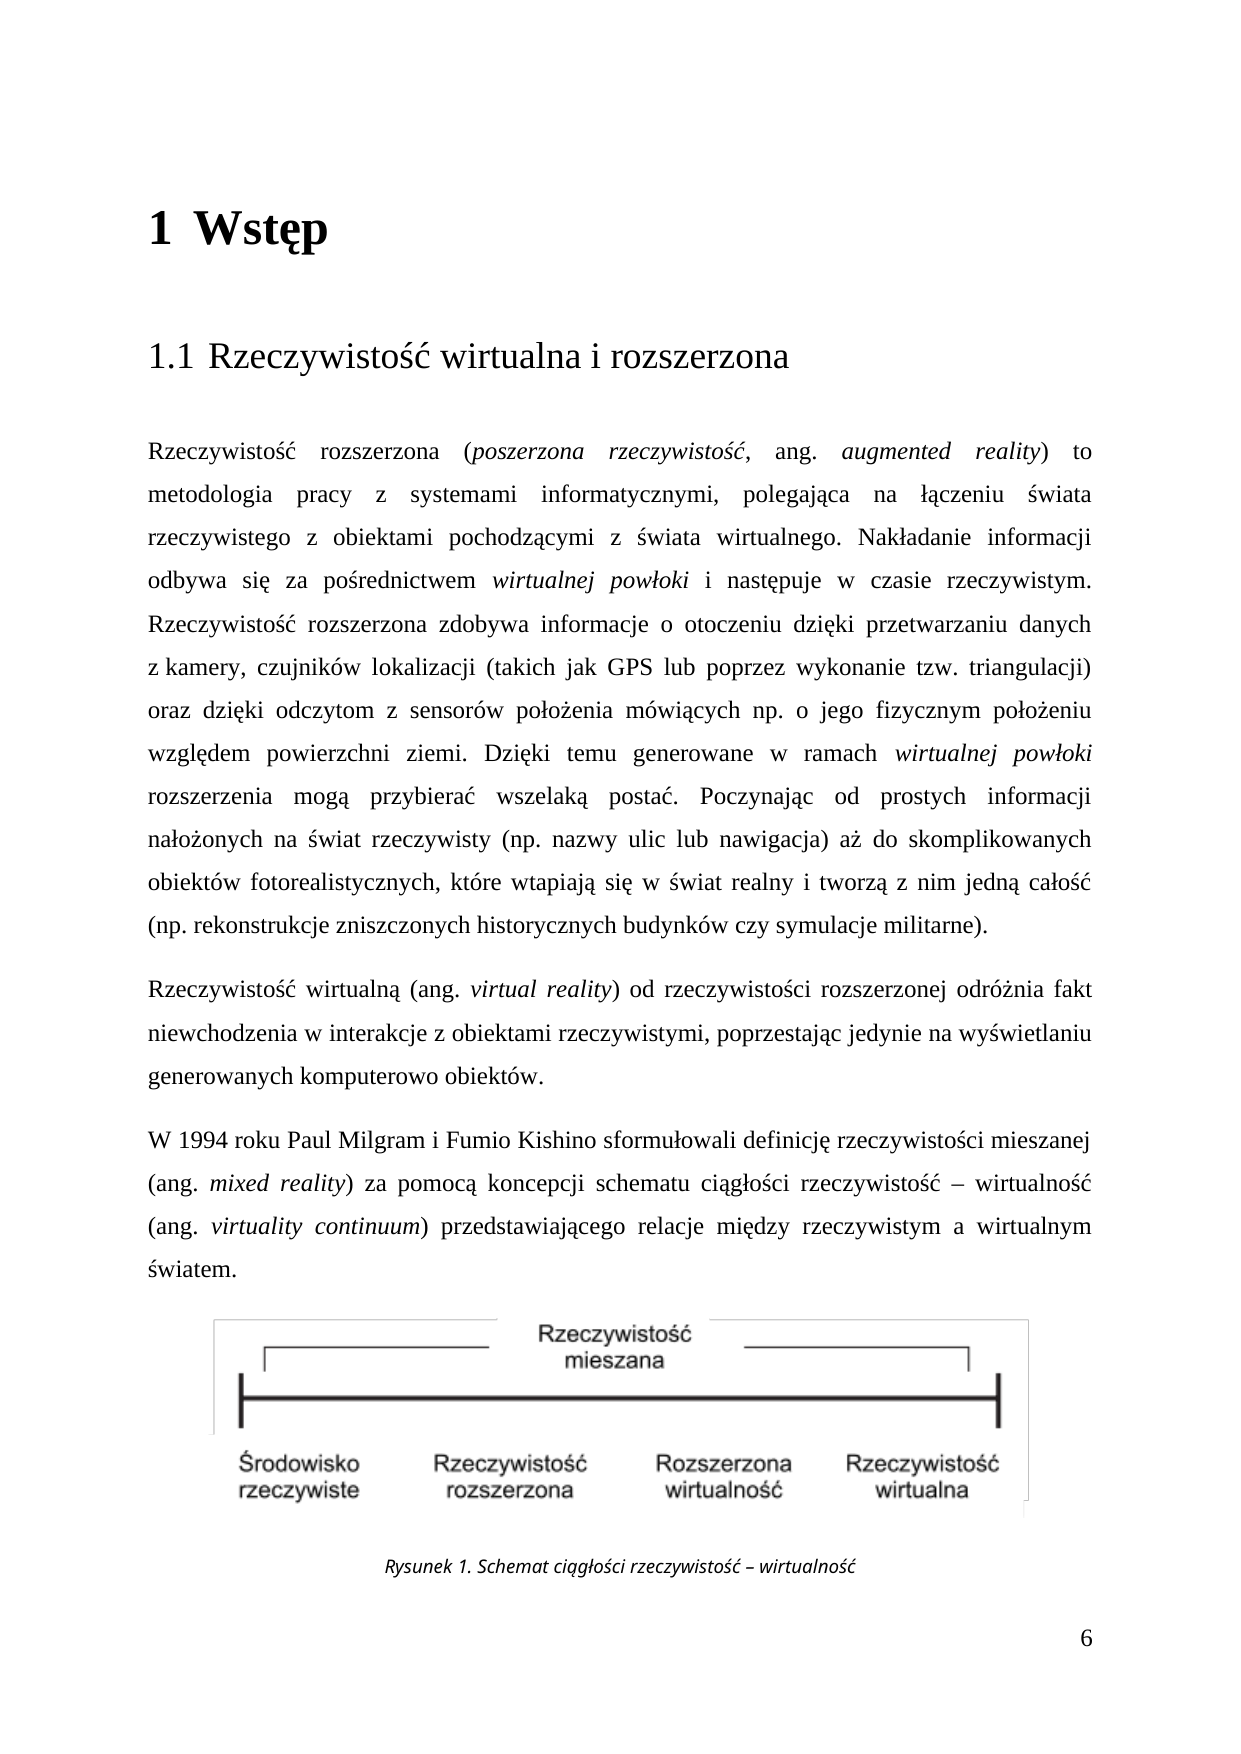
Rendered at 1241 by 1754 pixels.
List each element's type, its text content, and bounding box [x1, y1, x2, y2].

text Rysunek 1. Schemat ciągłości rzeczywistość – wirtualność [148, 1553, 1092, 1579]
text Rzeczywistość wirtualną (ang. virtual reality) od rzeczywistości rozszerzonej odróżnia fakt niewchodzenia w interakcje z obiektami rzeczywistymi, poprzestając jedynie na wyświetlaniu generowanych komputerowo obiektów. [148, 974, 1092, 1089]
text Rzeczywistość rozszerzona (poszerzona rzeczywistość, ang. augmented reality) to metodologia pracy z systemami informatycznymi, polegająca na łączeniu świata rzeczywistego z obiektami pochodzącymi z świata wirtualnego. Nakładanie informacji odbywa się za pośrednictwem wirtualnej powłoki i następuje w czasie rzeczywistym. Rzeczywistość rozszerzona zdobywa informacje o otoczeniu dzięki przetwarzaniu danych z kamery, czujników lokalizacji (takich jak GPS lub poprzez wykonanie tzw. triangulacji) oraz dzięki odczytom z sensorów położenia mówiących np. o jego fizycznym położeniu względem powierzchni ziemi. Dzięki temu generowane w ramach wirtualnej powłoki rozszerzenia mogą przybierać wszelaką postać. Poczynając od prostych informacji nałożonych na świat rzeczywisty (np. nazwy ulic lub nawigacja) aż do skomplikowanych obiektów fotorealistycznych, które wtapiają się w świat realny i tworzą z nim jedną całość (np. rekonstrukcje zniszczonych historycznych budynków czy symulacje militarne). [148, 436, 1092, 939]
text W 1994 roku Paul Milgram i Fumio Kishino sformułowali definicję rzeczywistości mieszanej (ang. mixed reality) za pomocą koncepcji schematu ciągłości rzeczywistość – wirtualność (ang. virtuality continuum) przedstawiającego relacje między rzeczywistym a wirtualnym światem. [148, 1125, 1092, 1283]
subtitle Wstęp [148, 198, 1092, 255]
picture [208, 1318, 1032, 1518]
subtitle Rzeczywistość wirtualna i rozszerzona [148, 334, 1092, 377]
